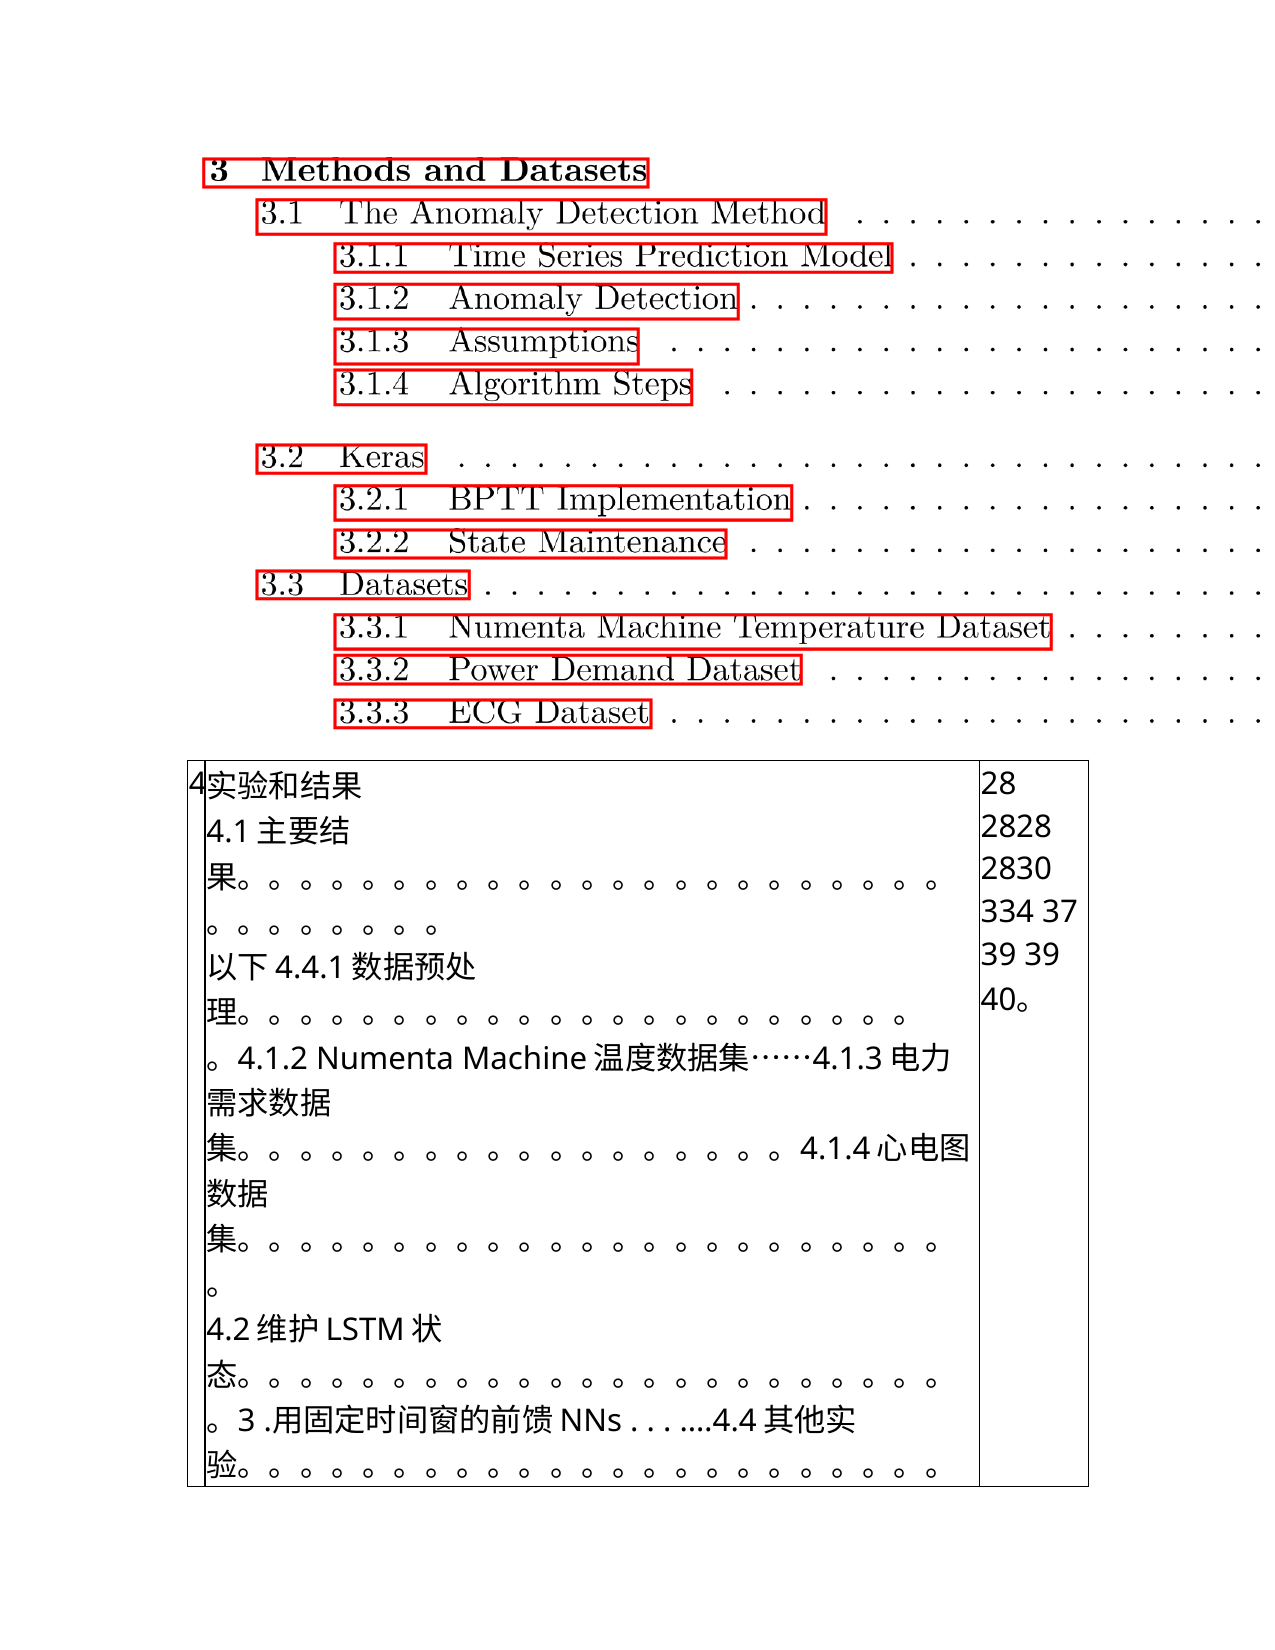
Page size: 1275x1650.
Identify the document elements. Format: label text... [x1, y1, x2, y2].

picture [187, 150, 1275, 410]
table_header 4 [188, 761, 204, 1486]
picture [187, 436, 1275, 733]
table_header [980, 761, 1088, 1486]
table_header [206, 761, 979, 1486]
